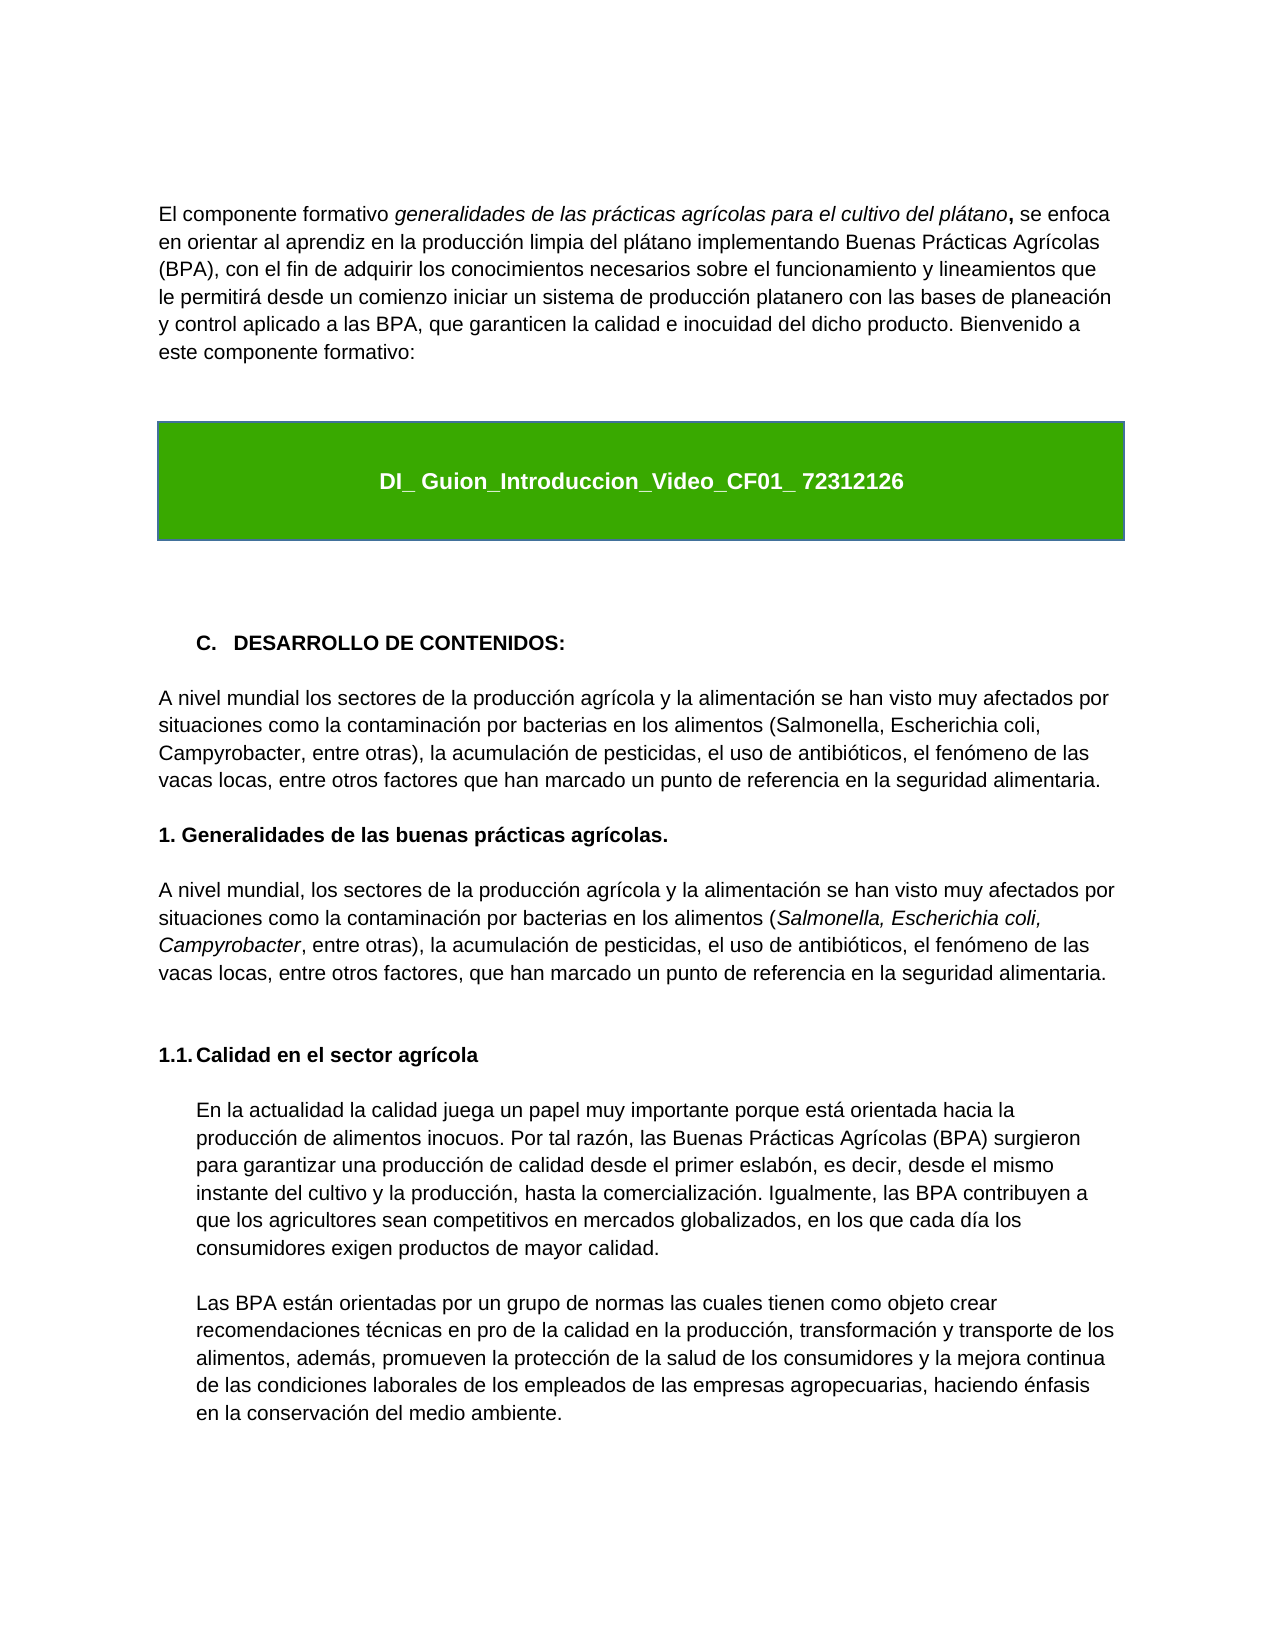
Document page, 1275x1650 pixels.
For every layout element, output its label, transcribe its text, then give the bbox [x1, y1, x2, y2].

text A nivel mundial los sectores de la producción agrícola y la alimentación se han visto muy afectados por situaciones como la contaminación por bacterias en los alimentos (Salmonella, Escherichia coli, Campyrobacter, entre otras), la acumulación de pesticidas, el uso de antibióticos, el fenómeno de las vacas locas, entre otros factores que han marcado un punto de referencia en la seguridad alimentaria. [158, 685, 1117, 792]
text En la actualidad la calidad juega un papel muy importante porque está orientada hacia la producción de alimentos inocuos. Por tal razón, las Buenas Prácticas Agrícolas (BPA) surgieron para garantizar una producción de calidad desde el primer eslabón, es decir, desde el mismo instante del cultivo y la producción, hasta la comercialización. Igualmente, las BPA contribuyen a que los agricultores sean competitivos en mercados globalizados, en los que cada día los consumidores exigen productos de mayor calidad. [196, 1098, 1117, 1259]
text El componente formativo generalidades de las prácticas agrícolas para el cultivo del plátano, se enfoca en orientar al aprendiz en la producción limpia del plátano implementando Buenas Prácticas Agrícolas (BPA), con el fin de adquirir los conocimientos necesarios sobre el funcionamiento y lineamientos que le permitirá desde un comienzo iniciar un sistema de producción platanero con las bases de planeación y control aplicado a las BPA, que garanticen la calidad e inocuidad del dicho producto. Bienvenido a este componente formativo: [158, 202, 1117, 363]
list Calidad en el sector agrícola [158, 1043, 1117, 1067]
list DESARROLLO DE CONTENIDOS: [196, 630, 1117, 654]
text Las BPA están orientadas por un grupo de normas las cuales tienen como objeto crear recomendaciones técnicas en pro de la calidad en la producción, transformación y transporte de los alimentos, además, promueven la protección de la salud de los consumidores y la mejora continua de las condiciones laborales de los empleados de las empresas agropecuarias, haciendo énfasis en la conservación del medio ambiente. [196, 1290, 1117, 1424]
text A nivel mundial, los sectores de la producción agrícola y la alimentación se han visto muy afectados por situaciones como la contaminación por bacterias en los alimentos (Salmonella, Escherichia coli, Campyrobacter, entre otras), la acumulación de pesticidas, el uso de antibióticos, el fenómeno de las vacas locas, entre otros factores, que han marcado un punto de referencia en la seguridad alimentaria. [158, 878, 1117, 984]
text 1. Generalidades de las buenas prácticas agrícolas. [158, 823, 1117, 847]
